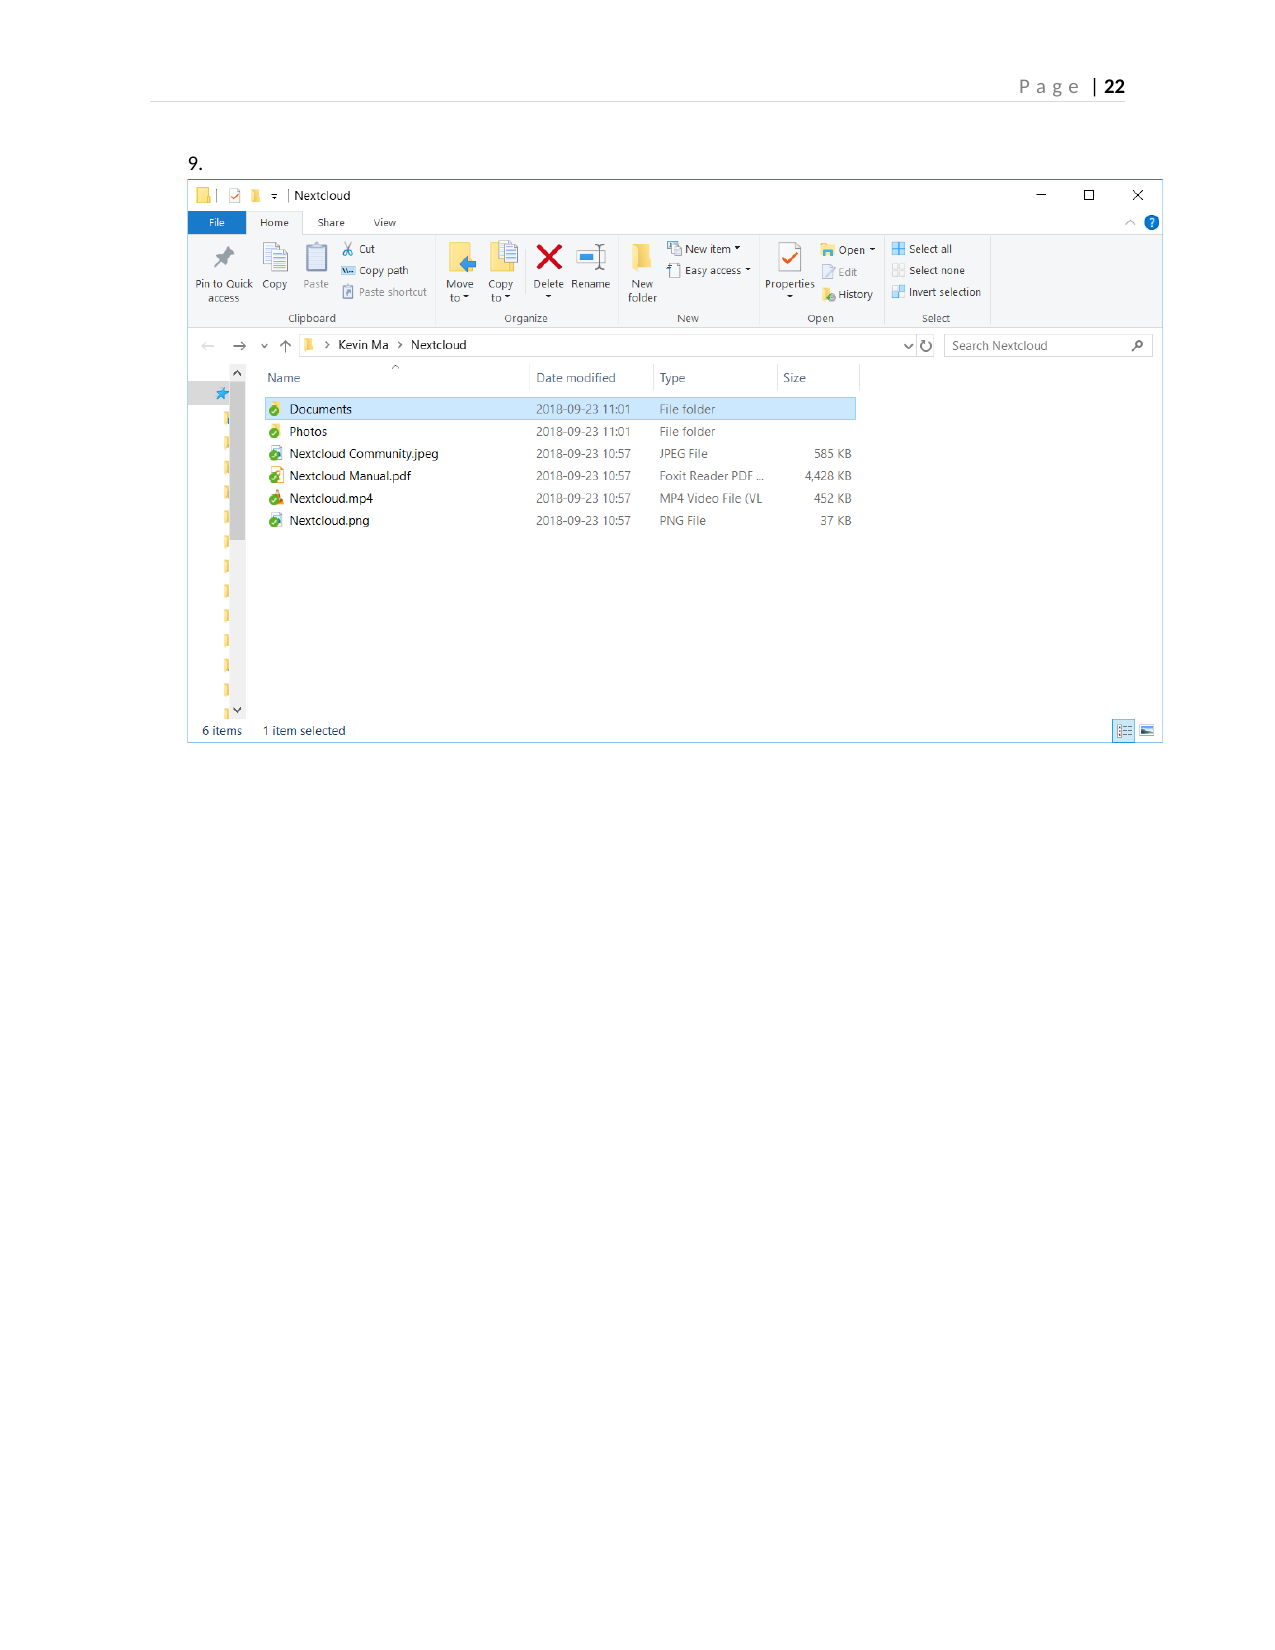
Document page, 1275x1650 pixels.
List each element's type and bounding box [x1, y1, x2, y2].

picture [187, 179, 1163, 743]
